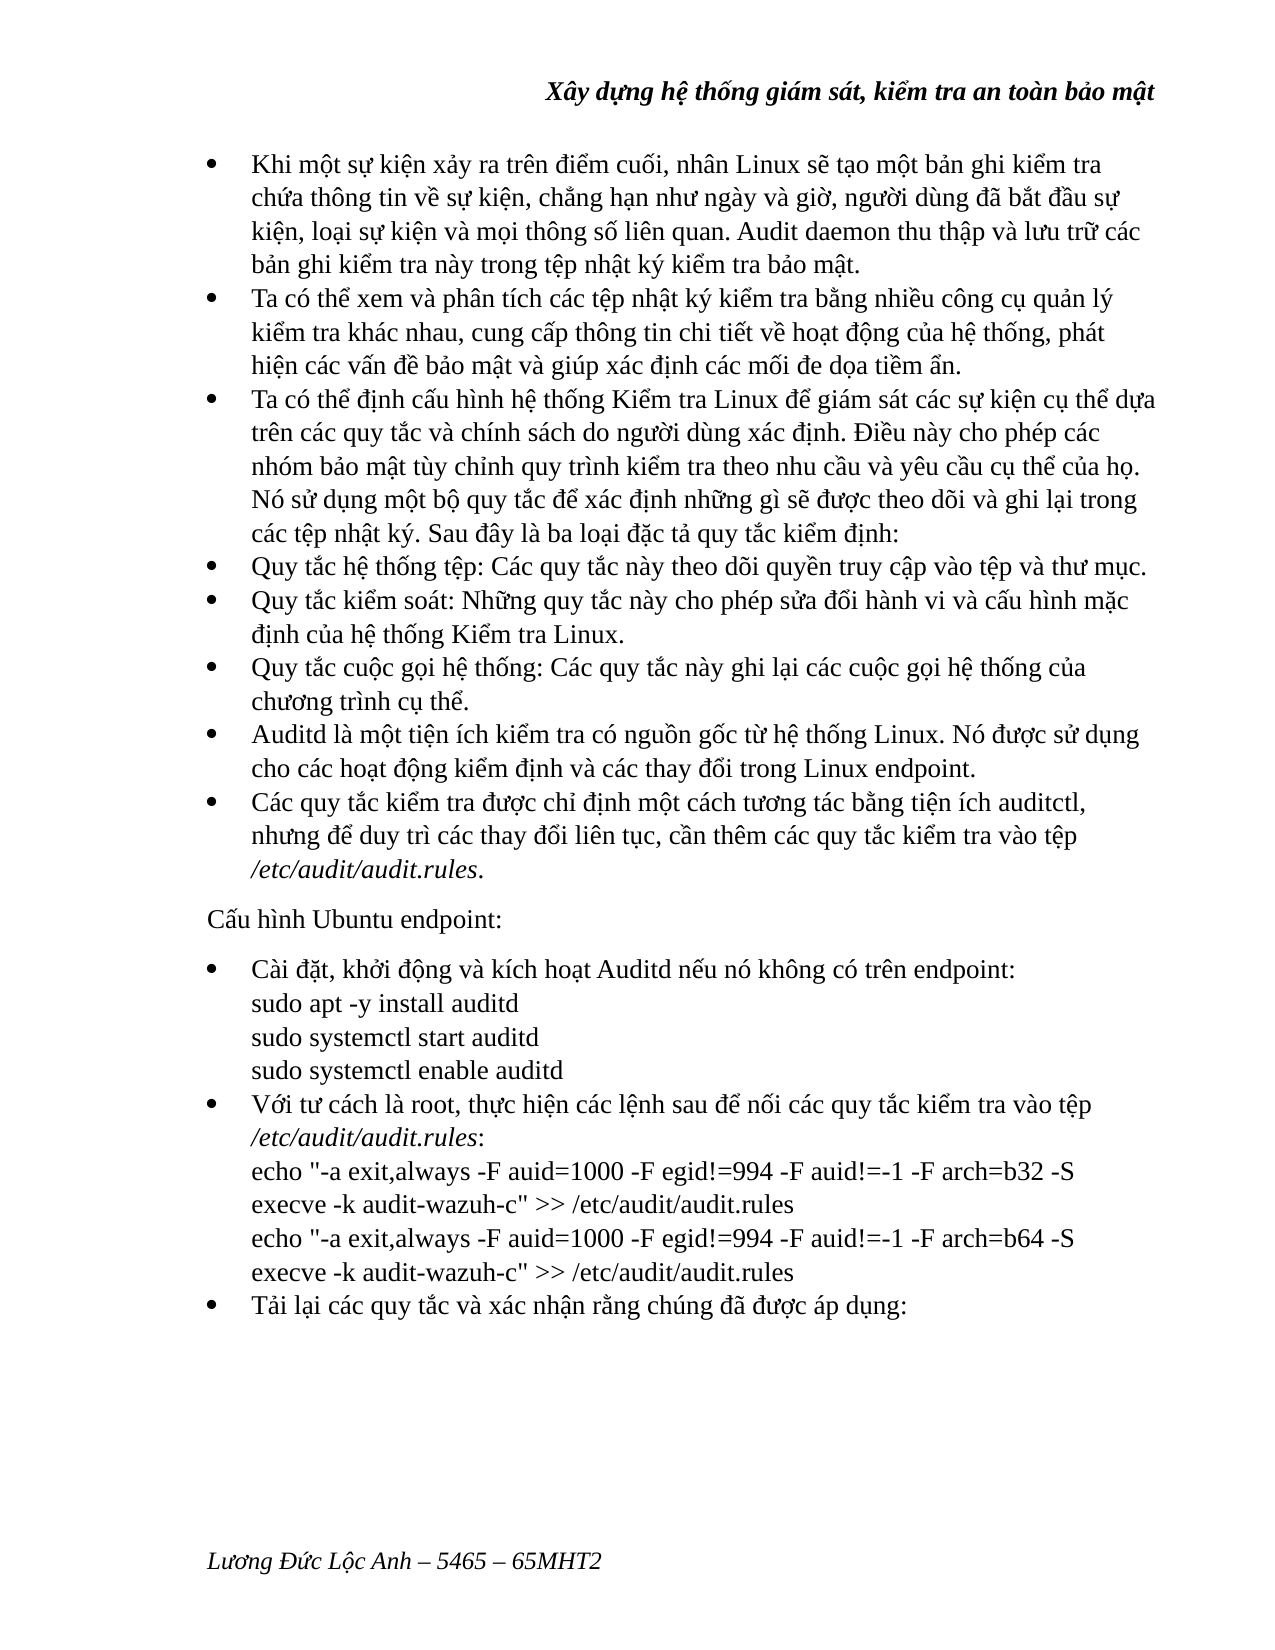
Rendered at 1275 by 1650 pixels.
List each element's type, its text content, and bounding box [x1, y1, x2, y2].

list Với tư cách là root, thực hiện các lệnh sau để nối các quy tắc kiểm tra vào tệp /etc/audit/audit.rules: [207, 1088, 1157, 1153]
list sudo systemctl enable auditd [251, 1054, 1157, 1085]
list Các quy tắc kiểm tra được chỉ định một cách tương tác bằng tiện ích auditctl, nhưng để duy trì các thay đổi liên tục, cần thêm các quy tắc kiểm tra vào tệp /etc/audit/audit.rules. [207, 786, 1157, 884]
list echo "-a exit,always -F auid=1000 -F egid!=994 -F auid!=-1 -F arch=b32 -S execve -k audit-wazuh-c" >> /etc/audit/audit.rules [251, 1155, 1157, 1220]
list Ta có thể xem và phân tích các tệp nhật ký kiểm tra bằng nhiều công cụ quản lý kiểm tra khác nhau, cung cấp thông tin chi tiết về hoạt động của hệ thống, phát hiện các vấn đề bảo mật và giúp xác định các mối đe dọa tiềm ẩn. [207, 282, 1157, 380]
text Cấu hình Ubuntu endpoint: [207, 903, 1157, 934]
list sudo apt -y install auditd [251, 987, 1157, 1018]
list Khi một sự kiện xảy ra trên điểm cuối, nhân Linux sẽ tạo một bản ghi kiểm tra chứa thông tin về sự kiện, chẳng hạn như ngày và giờ, người dùng đã bắt đầu sự kiện, loại sự kiện và mọi thông số liên quan. Audit daemon thu thập và lưu trữ các bản ghi kiểm tra này trong tệp nhật ký kiểm tra bảo mật. [207, 148, 1157, 279]
list Quy tắc cuộc gọi hệ thống: Các quy tắc này ghi lại các cuộc gọi hệ thống của chương trình cụ thể. [207, 651, 1157, 716]
list Quy tắc kiểm soát: Những quy tắc này cho phép sửa đổi hành vi và cấu hình mặc định của hệ thống Kiểm tra Linux. [207, 584, 1157, 649]
list Auditd là một tiện ích kiểm tra có nguồn gốc từ hệ thống Linux. Nó được sử dụng cho các hoạt động kiểm định và các thay đổi trong Linux endpoint. [207, 719, 1157, 783]
list echo "-a exit,always -F auid=1000 -F egid!=994 -F auid!=-1 -F arch=b64 -S execve -k audit-wazuh-c" >> /etc/audit/audit.rules [251, 1222, 1157, 1287]
list Tải lại các quy tắc và xác nhận rằng chúng đã được áp dụng: [207, 1289, 1157, 1320]
list Quy tắc hệ thống tệp: Các quy tắc này theo dõi quyền truy cập vào tệp và thư mục. [207, 551, 1157, 582]
list sudo systemctl start auditd [251, 1021, 1157, 1052]
list Ta có thể định cấu hình hệ thống Kiểm tra Linux để giám sát các sự kiện cụ thể dựa trên các quy tắc và chính sách do người dùng xác định. Điều này cho phép các nhóm bảo mật tùy chỉnh quy trình kiểm tra theo nhu cầu và yêu cầu cụ thể của họ. Nó sử dụng một bộ quy tắc để xác định những gì sẽ được theo dõi và ghi lại trong các tệp nhật ký. Sau đây là ba loại đặc tả quy tắc kiểm định: [207, 383, 1157, 548]
list Cài đặt, khởi động và kích hoạt Auditd nếu nó không có trên endpoint: [207, 953, 1157, 985]
